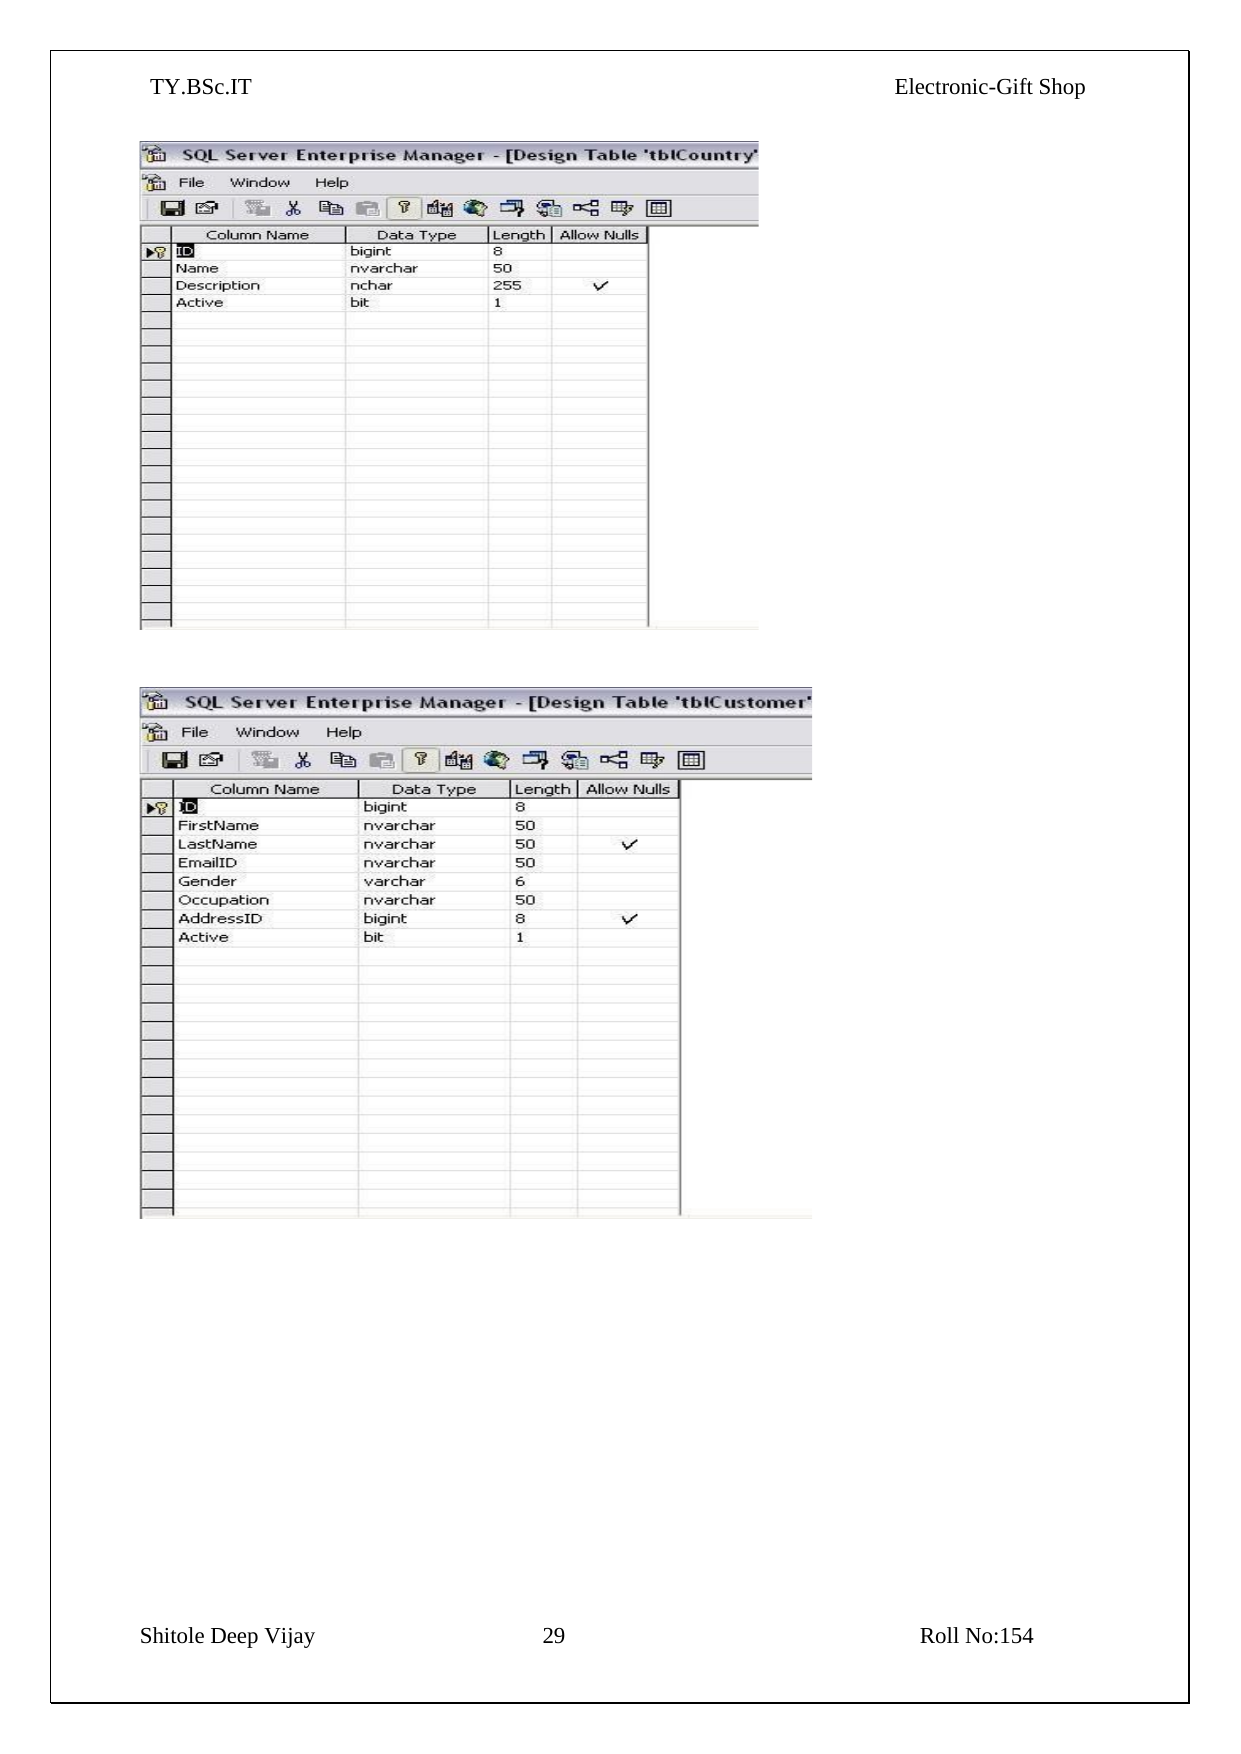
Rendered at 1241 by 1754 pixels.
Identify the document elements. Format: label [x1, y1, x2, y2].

picture [139, 141, 759, 630]
picture [139, 687, 813, 1219]
